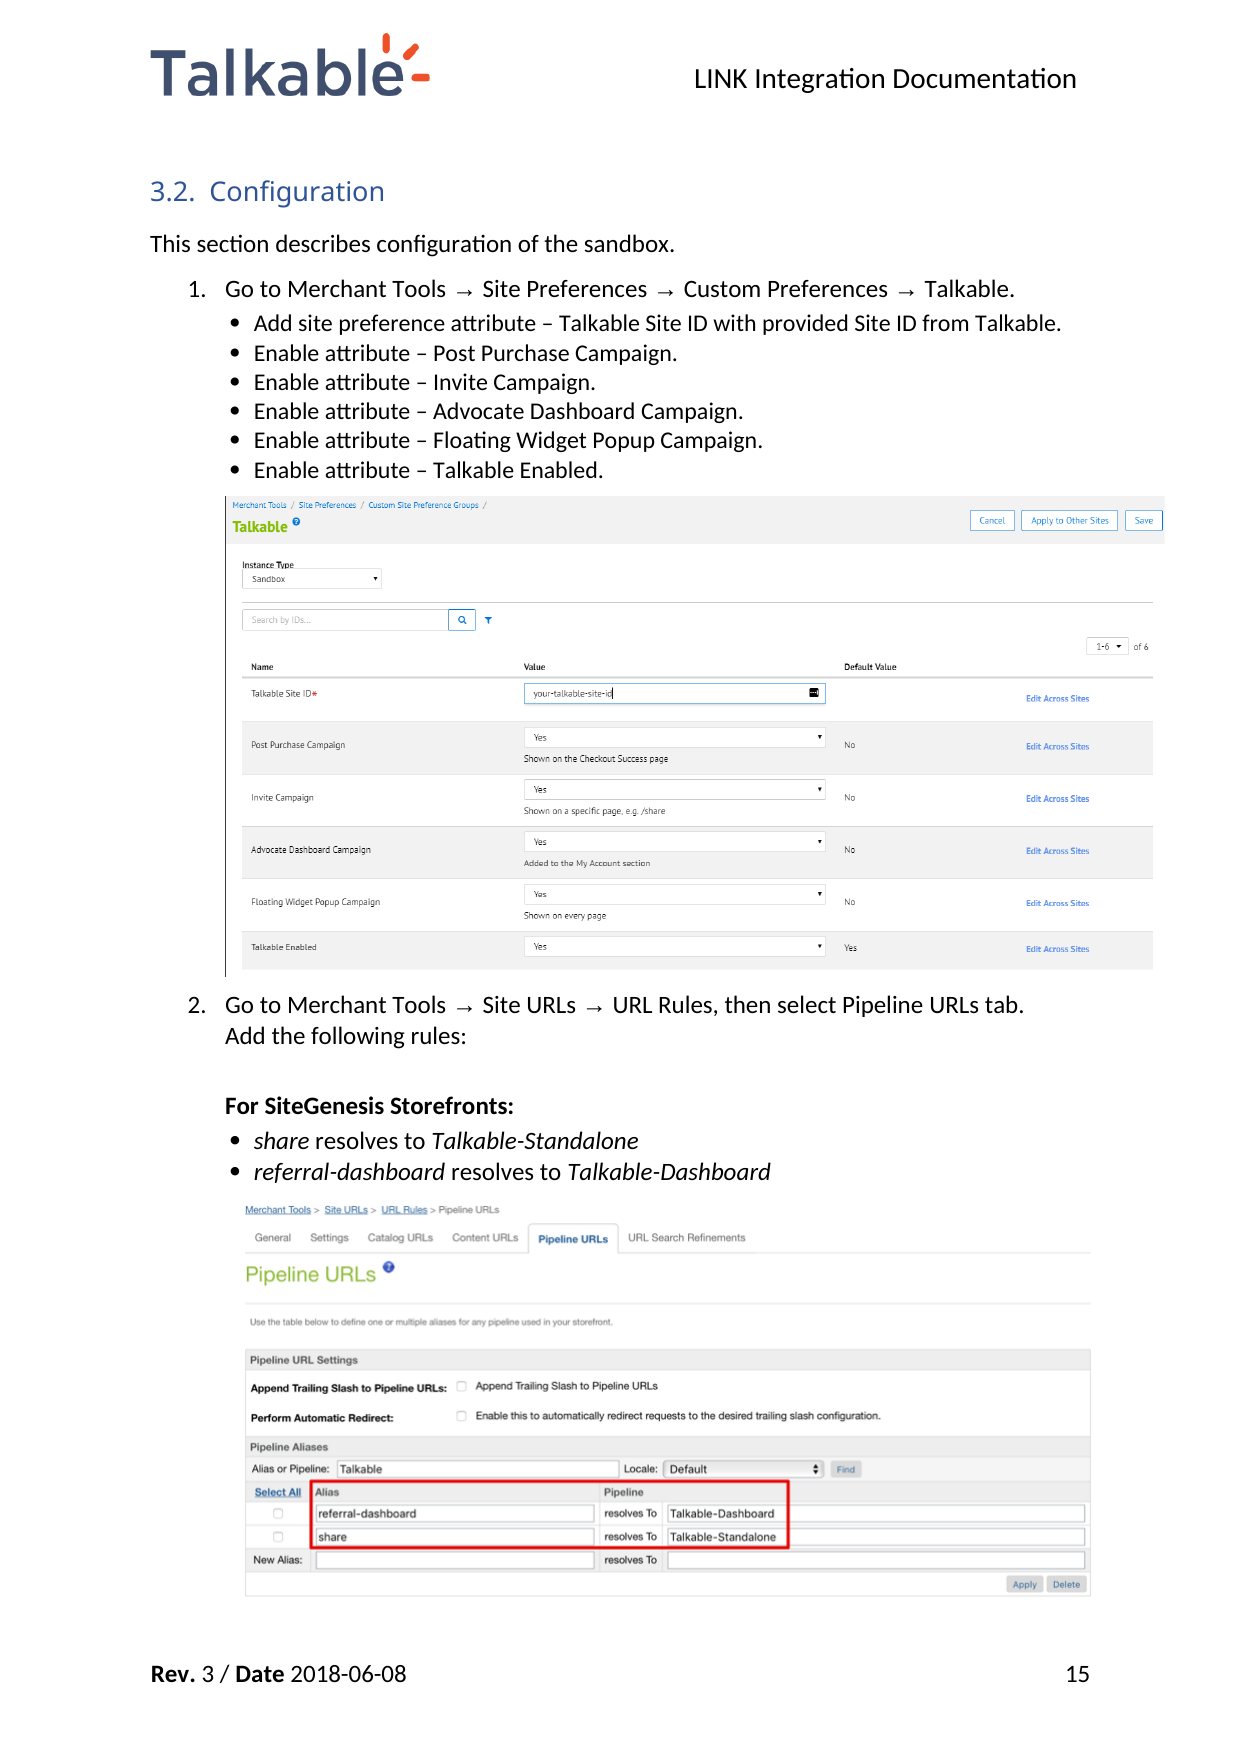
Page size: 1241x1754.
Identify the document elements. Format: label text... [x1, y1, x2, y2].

list Go to Merchant Tools → Site URLs → URL Rules, then select Pipeline URLs tab. [187, 990, 1090, 1020]
list Enable attribute – Floating Widget Popup Campaign. [231, 426, 1090, 455]
list Enable attribute – Talkable Enabled. [231, 455, 1090, 484]
list referral-dashboard resolves to Talkable-Dashboard [231, 1156, 1090, 1186]
picture [225, 496, 1165, 977]
text This section describes configuration of the sandbox. [150, 228, 1090, 258]
list Go to Merchant Tools → Site Preferences → Custom Preferences → Talkable. [187, 273, 1090, 304]
picture [225, 1198, 1111, 1605]
subtitle Configuration [150, 172, 1090, 209]
list share resolves to Talkable-Standalone [231, 1125, 1090, 1156]
picture [150, 33, 430, 96]
text For SiteGenesis Storefronts: [150, 1090, 1090, 1121]
list Enable attribute – Post Purchase Campaign. [231, 338, 1090, 367]
list Enable attribute – Invite Campaign. [231, 367, 1090, 396]
list Add the following rules: [225, 1020, 1090, 1051]
list Enable attribute – Advocate Dashboard Campaign. [231, 396, 1090, 426]
list Add site preference attribute – Talkable Site ID with provided Site ID from Talkable. [231, 308, 1090, 338]
